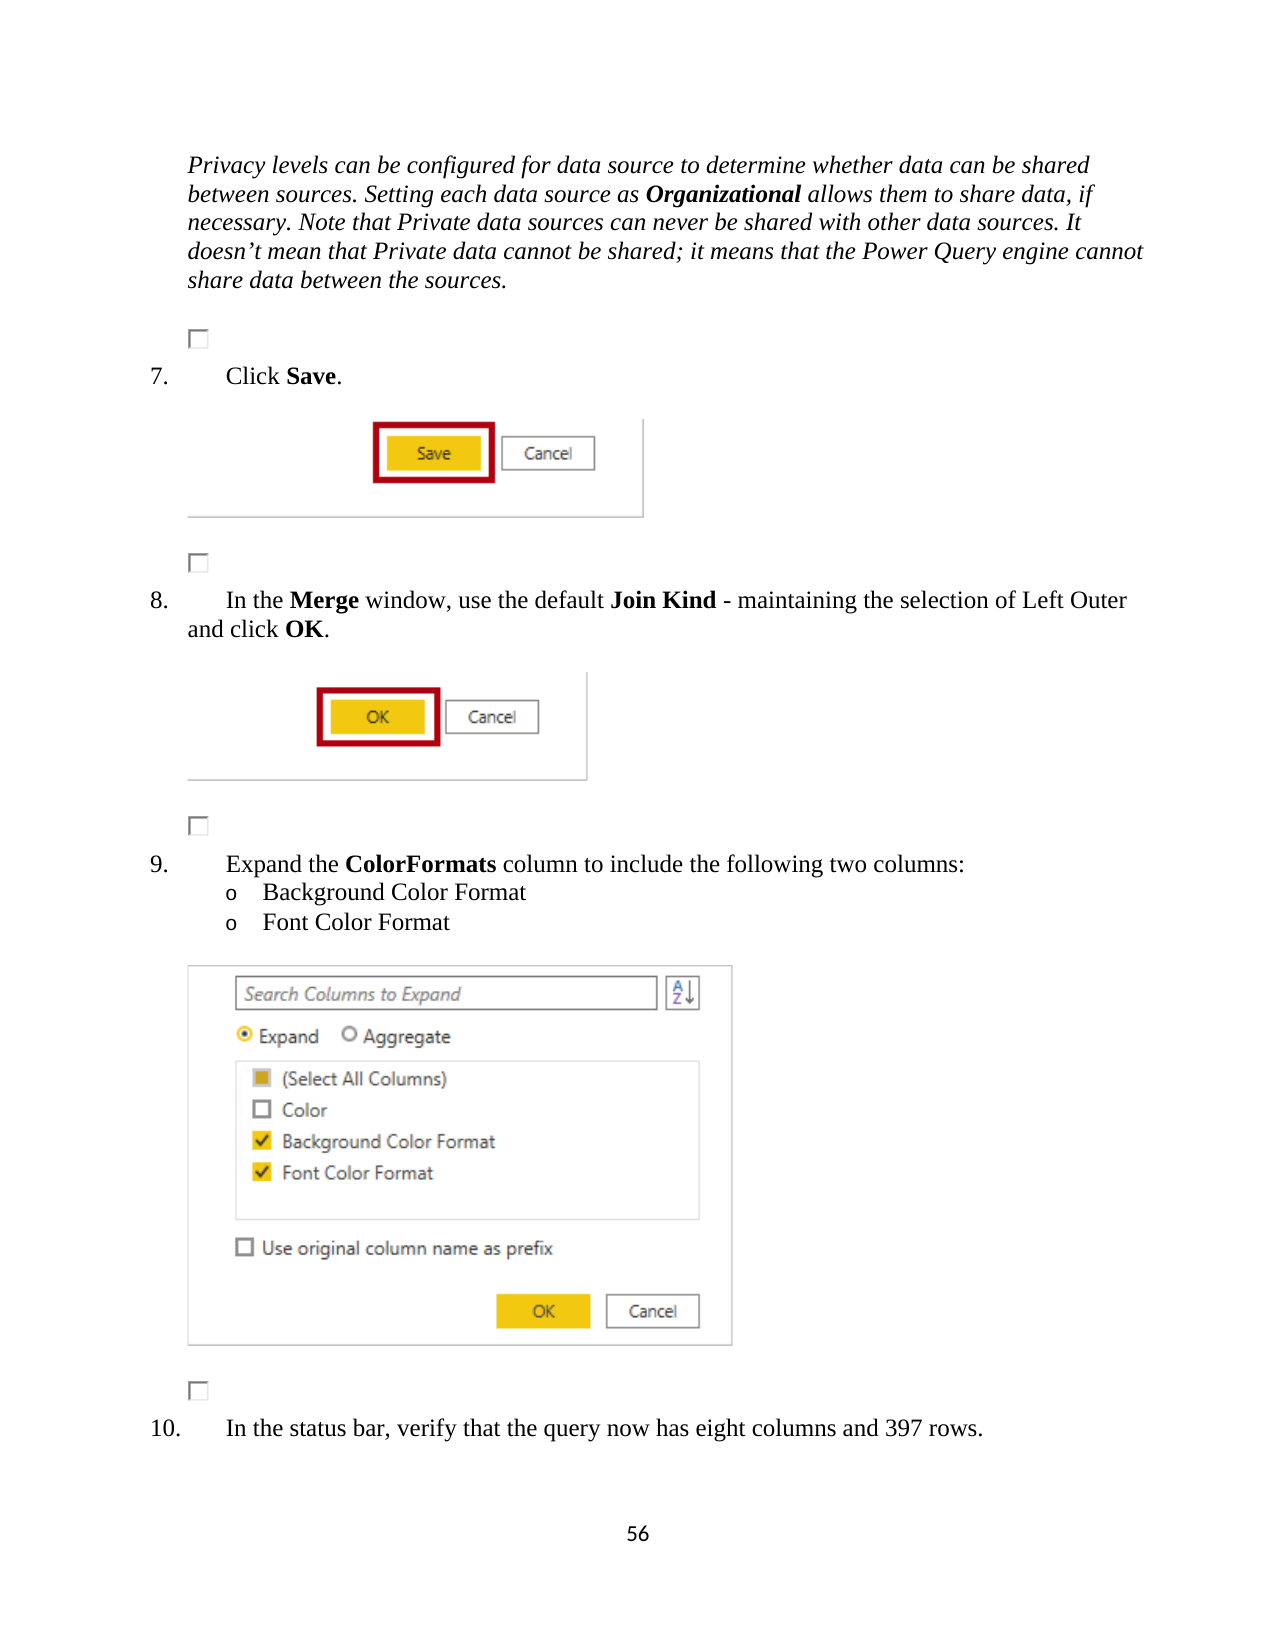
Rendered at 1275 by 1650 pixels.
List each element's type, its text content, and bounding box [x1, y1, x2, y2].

picture [187, 965, 733, 1346]
text Privacy levels can be configured for data source to determine whether data can be shared between sources. Setting each data source as Organizational allows them to share data, if necessary. Note that Private data sources can never be shared with other data sources. It doesn’t mean that Private data cannot be shared; it means that the Power Query engine cannot share data between the sources. [187, 150, 1162, 294]
list In the Merge window, use the default Join Kind - maintaining the selection of Left Outer and click OK. [150, 547, 1162, 643]
list Font Color Format [225, 907, 1162, 937]
list Expand the ColorFormats column to include the following two columns: [150, 810, 1162, 877]
list Background Color Format [225, 877, 1162, 907]
picture [187, 419, 644, 518]
list In the status bar, verify that the query now has eight columns and 397 rows. [150, 1375, 1162, 1442]
picture [187, 672, 588, 781]
list Click Save. [150, 323, 1162, 390]
